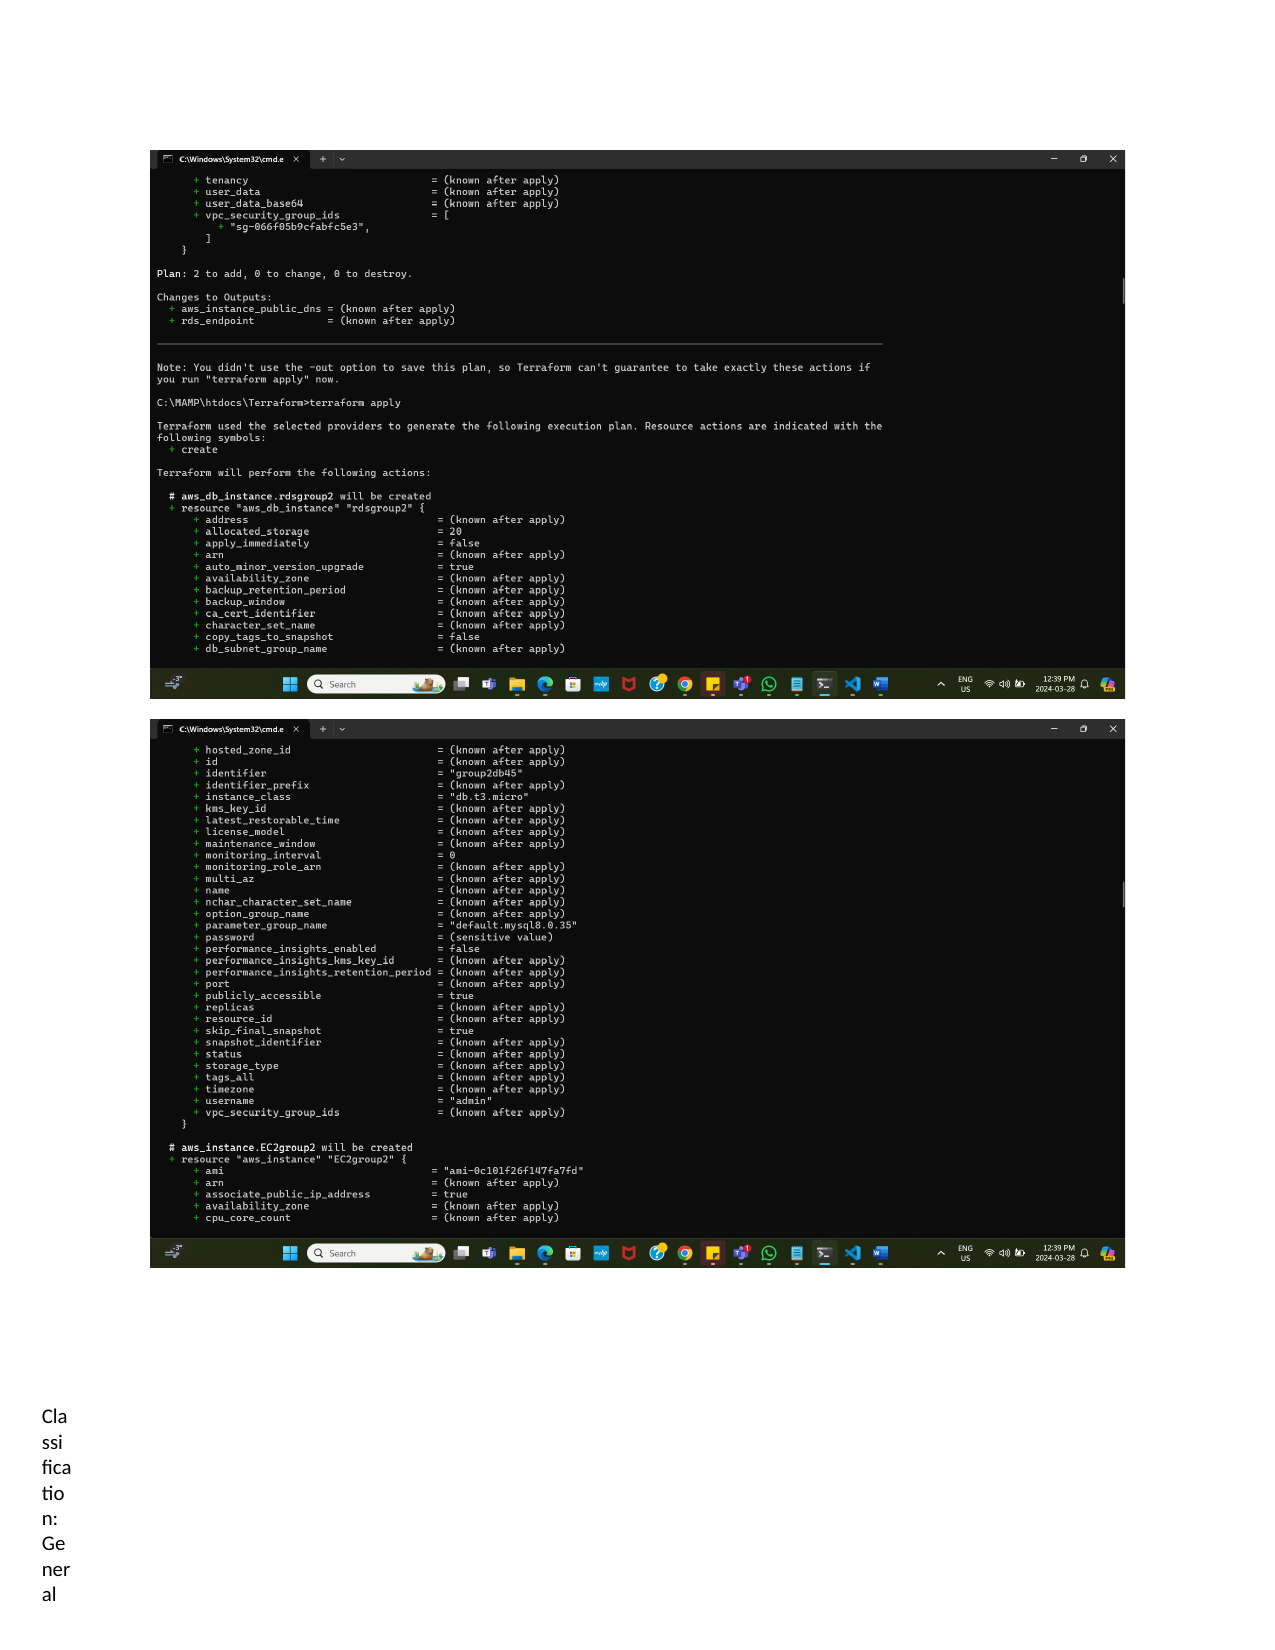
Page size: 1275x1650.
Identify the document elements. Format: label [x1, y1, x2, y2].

picture [150, 150, 1125, 699]
picture [150, 719, 1125, 1268]
